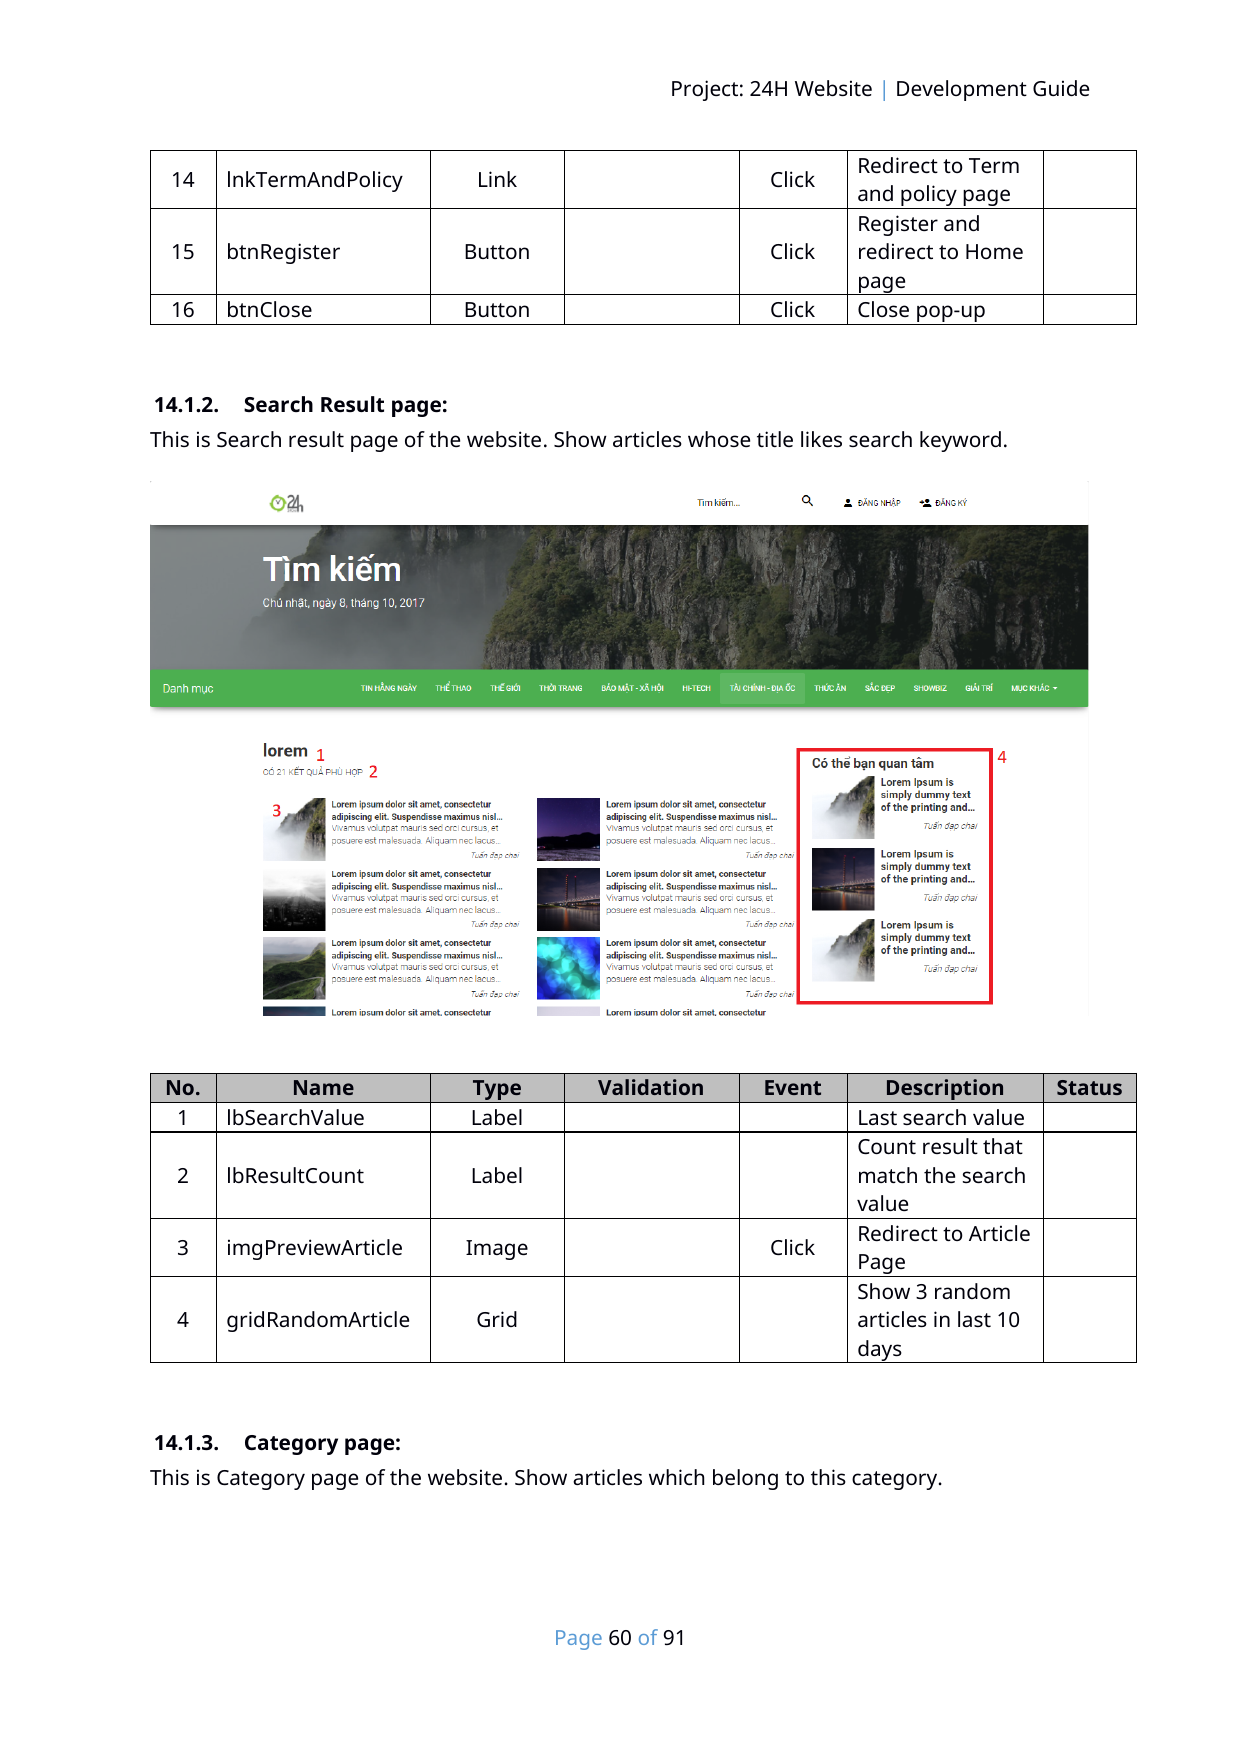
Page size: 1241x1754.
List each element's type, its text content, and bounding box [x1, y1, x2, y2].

table_cell [565, 1103, 739, 1131]
table_cell Label [431, 1133, 564, 1218]
table_cell Redirect to Term and policy page [848, 151, 1043, 208]
picture [150, 481, 1089, 1016]
table_cell 3 [151, 1219, 216, 1276]
table_cell lbResultCount [217, 1133, 430, 1218]
table_cell Click [740, 209, 847, 294]
table_cell [1044, 151, 1136, 208]
table_cell 1 [151, 1103, 216, 1131]
table_cell Button [431, 209, 564, 294]
table_cell [1044, 1219, 1136, 1276]
table_header No. [151, 1074, 216, 1102]
table_cell Label [431, 1103, 564, 1131]
table_cell 16 [151, 295, 216, 324]
table_header Status [1044, 1074, 1136, 1102]
table_header Type [431, 1074, 564, 1102]
table_cell [740, 1103, 847, 1131]
table_cell btnRegister [217, 209, 430, 294]
table_cell Redirect to Article Page [848, 1219, 1043, 1276]
table_cell [1044, 209, 1136, 294]
table_cell [565, 1277, 739, 1362]
table_cell Show 3 random articles in last 10 days [848, 1277, 1043, 1362]
table_cell Link [431, 151, 564, 208]
text This is Category page of the website. Show articles which belong to this category. [150, 1463, 1090, 1492]
table_header Validation [565, 1074, 739, 1102]
table_header Name [217, 1074, 430, 1102]
table_cell [1044, 1103, 1136, 1131]
table_cell [1044, 1133, 1136, 1218]
table_cell Count result that match the search value [848, 1133, 1043, 1218]
table_cell imgPreviewArticle [217, 1219, 430, 1276]
table_header Event [740, 1074, 847, 1102]
table_cell 14 [151, 151, 216, 208]
table_header Description [848, 1074, 1043, 1102]
table_cell Button [431, 295, 564, 324]
table_cell [565, 151, 739, 208]
table_cell lbSearchValue [217, 1103, 430, 1131]
table_cell 15 [151, 209, 216, 294]
table_cell [1044, 1277, 1136, 1362]
table_cell [740, 1133, 847, 1218]
table_cell Close pop-up [848, 295, 1043, 324]
table_cell Click [740, 151, 847, 208]
text This is Search result page of the website. Show articles whose title likes search keyword. [150, 425, 1090, 453]
table_cell Click [740, 295, 847, 324]
table_cell Last search value [848, 1103, 1043, 1131]
subtitle Category page: [154, 1428, 1090, 1457]
table_cell [740, 1277, 847, 1362]
table_cell gridRandomArticle [217, 1277, 430, 1362]
table_cell [565, 295, 739, 324]
table_cell [565, 1133, 739, 1218]
table_cell Click [740, 1219, 847, 1276]
table_cell [1044, 295, 1136, 324]
table_cell 4 [151, 1277, 216, 1362]
table_cell Register and redirect to Home page [848, 209, 1043, 294]
table_cell Image [431, 1219, 564, 1276]
table_cell lnkTermAndPolicy [217, 151, 430, 208]
table_cell [565, 209, 739, 294]
subtitle Search Result page: [154, 390, 1090, 418]
table_cell Grid [431, 1277, 564, 1362]
table_cell [565, 1219, 739, 1276]
table_cell btnClose [217, 295, 430, 324]
table_cell 2 [151, 1133, 216, 1218]
